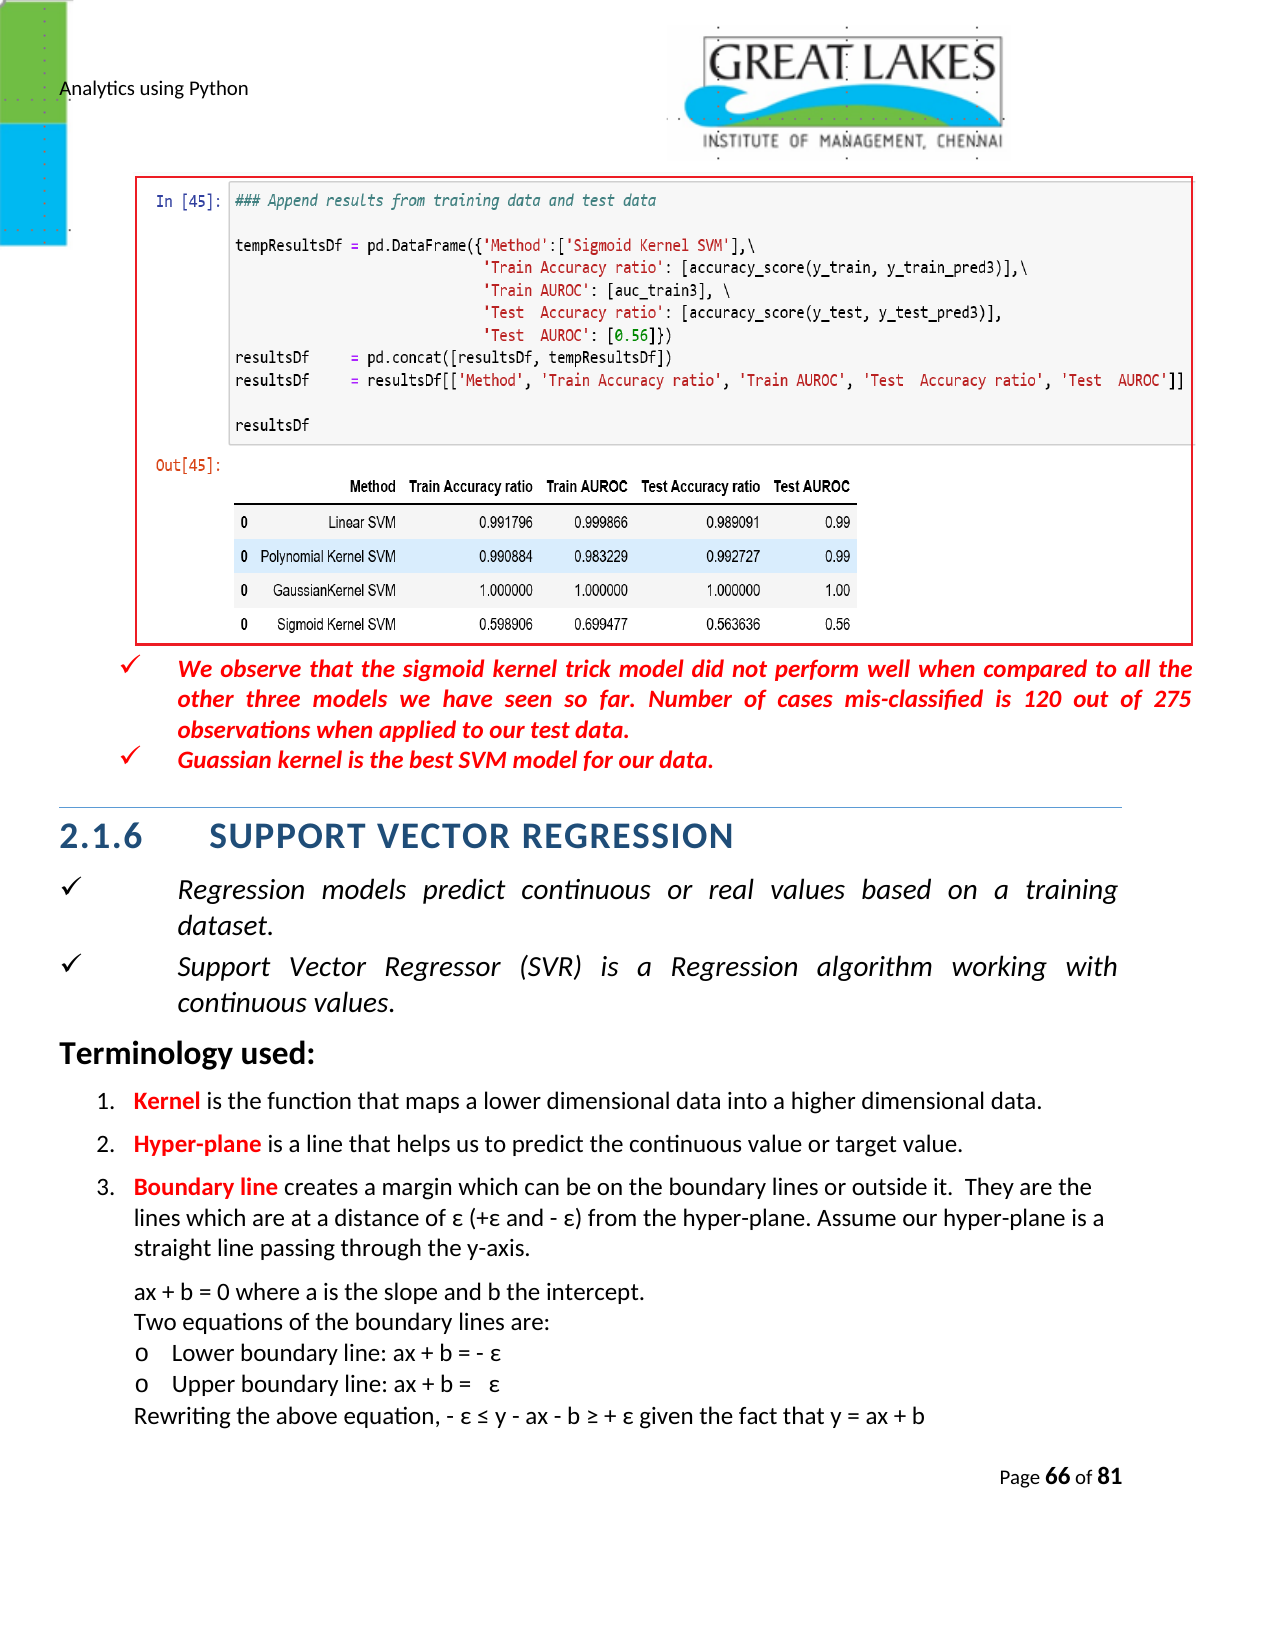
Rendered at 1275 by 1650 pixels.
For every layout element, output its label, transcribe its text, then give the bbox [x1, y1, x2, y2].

picture [132, 172, 1196, 653]
list Support Vector Regressor (SVR) is a Regression algorithm working with continuous values. [59, 948, 1122, 1020]
list Upper boundary line: ax + b = ε [134, 1368, 1122, 1400]
picture [666, 25, 1011, 161]
list Regression models predict continuous or real values based on a training dataset. [59, 871, 1122, 942]
list Hyper-plane is a line that helps us to predict the continuous value or target value. [96, 1128, 1122, 1159]
list Guassian kernel is the best SVM model for our data. [118, 744, 1196, 775]
text Terminology used: [59, 1032, 1122, 1073]
picture [0, 0, 74, 250]
list Rewriting the above equation, - ε ≤ y - ax - b ≥ + ε given the fact that y = ax + b [133, 1400, 1122, 1431]
list Two equations of the boundary lines are: [133, 1306, 1122, 1337]
list Lower boundary line: ax + b = - ε [134, 1337, 1122, 1368]
list Boundary line creates a margin which can be on the boundary lines or outside it. They are the lines which are at a distance of ε (+ε and - ε) from the hyper-plane. Assume our hyper-plane is a straight line passing through the y-axis. [96, 1172, 1122, 1263]
list ax + b = 0 where a is the slope and b the intercept. [133, 1276, 1122, 1306]
list Kernel is the function that maps a lower dimensional data into a higher dimensional data. [96, 1086, 1122, 1116]
list We observe that the sigmoid kernel trick model did not perform well when compared to all the other three models we have seen so far. Number of cases mis-classified is 120 out of 275 observations when applied to our test data. [118, 653, 1196, 744]
subtitle SUPPORT VECTOR REGRESSION [59, 808, 1122, 858]
